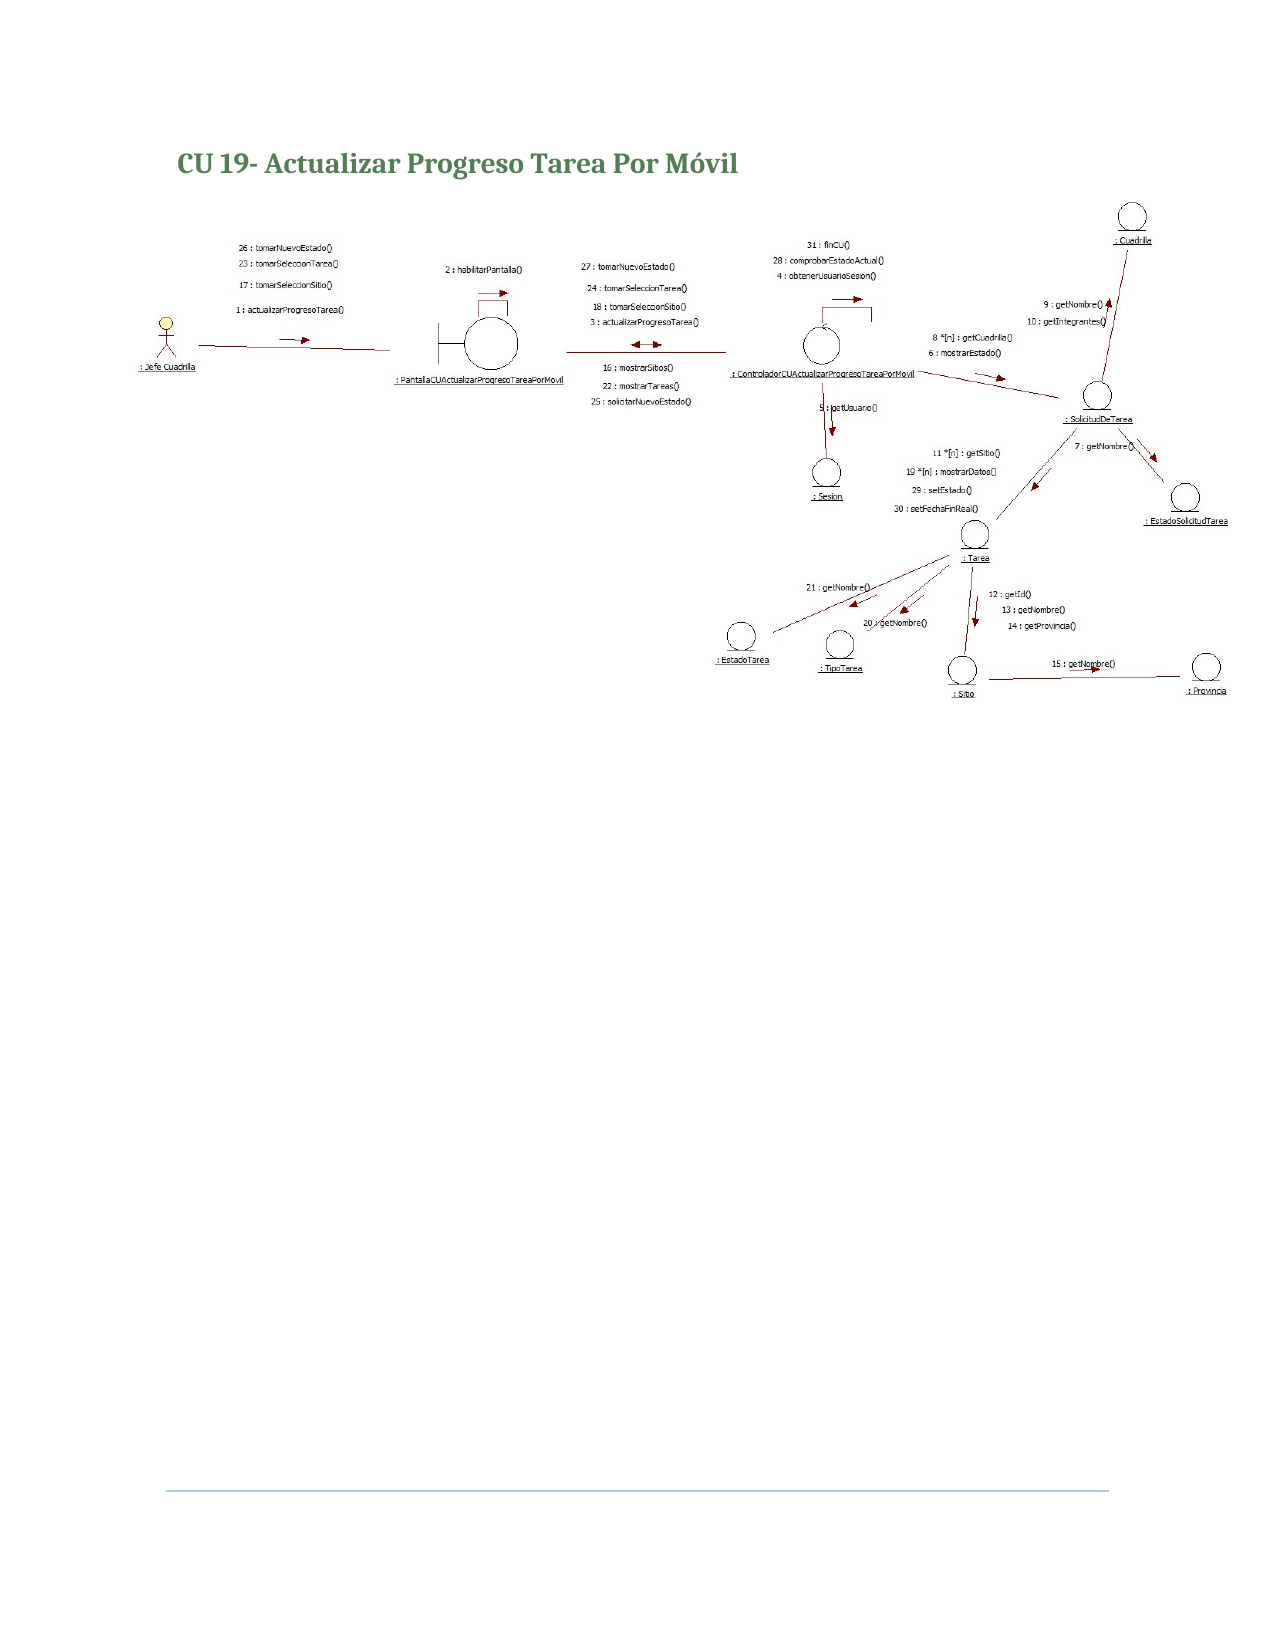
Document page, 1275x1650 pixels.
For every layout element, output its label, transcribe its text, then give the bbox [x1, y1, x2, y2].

picture [118, 186, 1248, 718]
subtitle CU 19- Actualizar Progreso Tarea Por Móvil [177, 148, 1098, 181]
